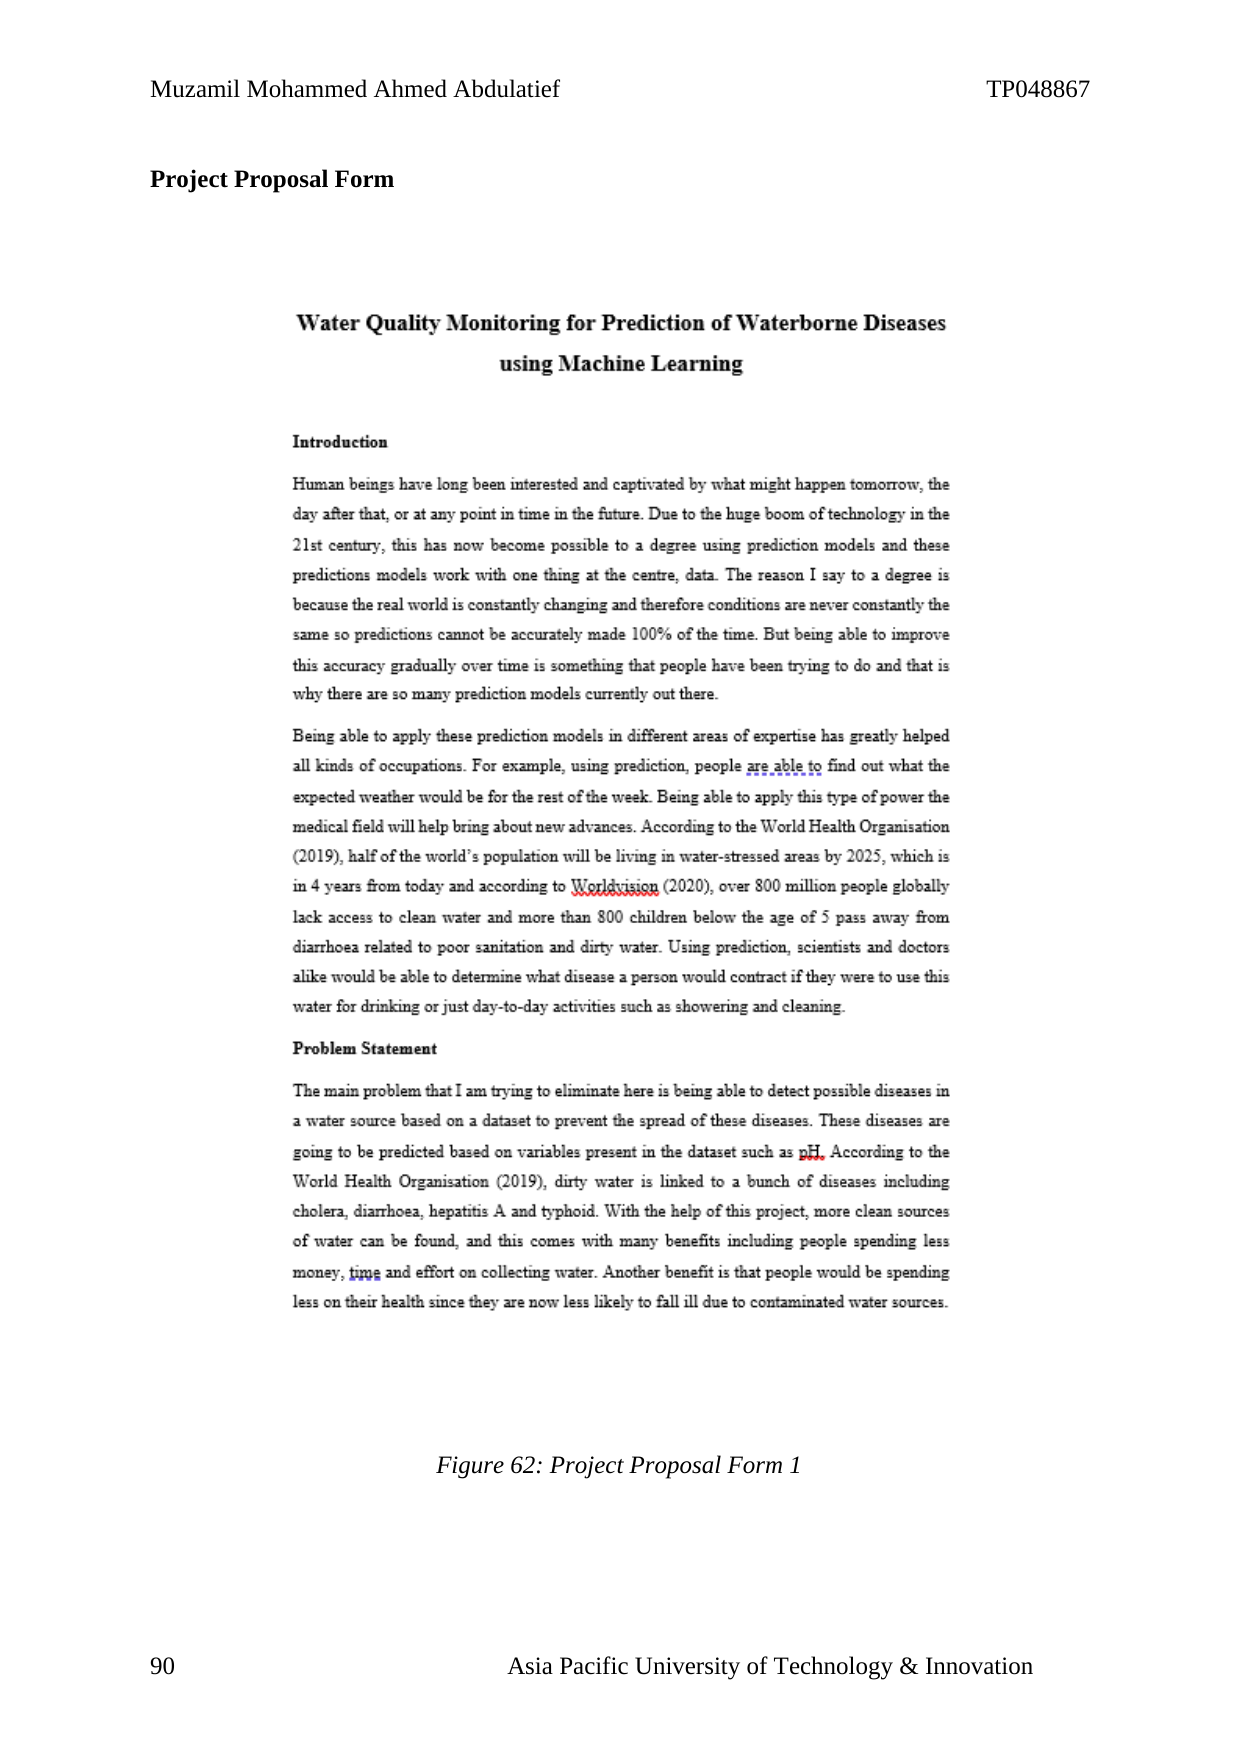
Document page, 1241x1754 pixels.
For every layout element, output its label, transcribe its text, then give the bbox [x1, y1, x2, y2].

picture [190, 207, 1050, 1416]
text Figure 62: Project Proposal Form 1 [150, 1450, 1090, 1479]
subtitle Project Proposal Form [150, 164, 1090, 193]
